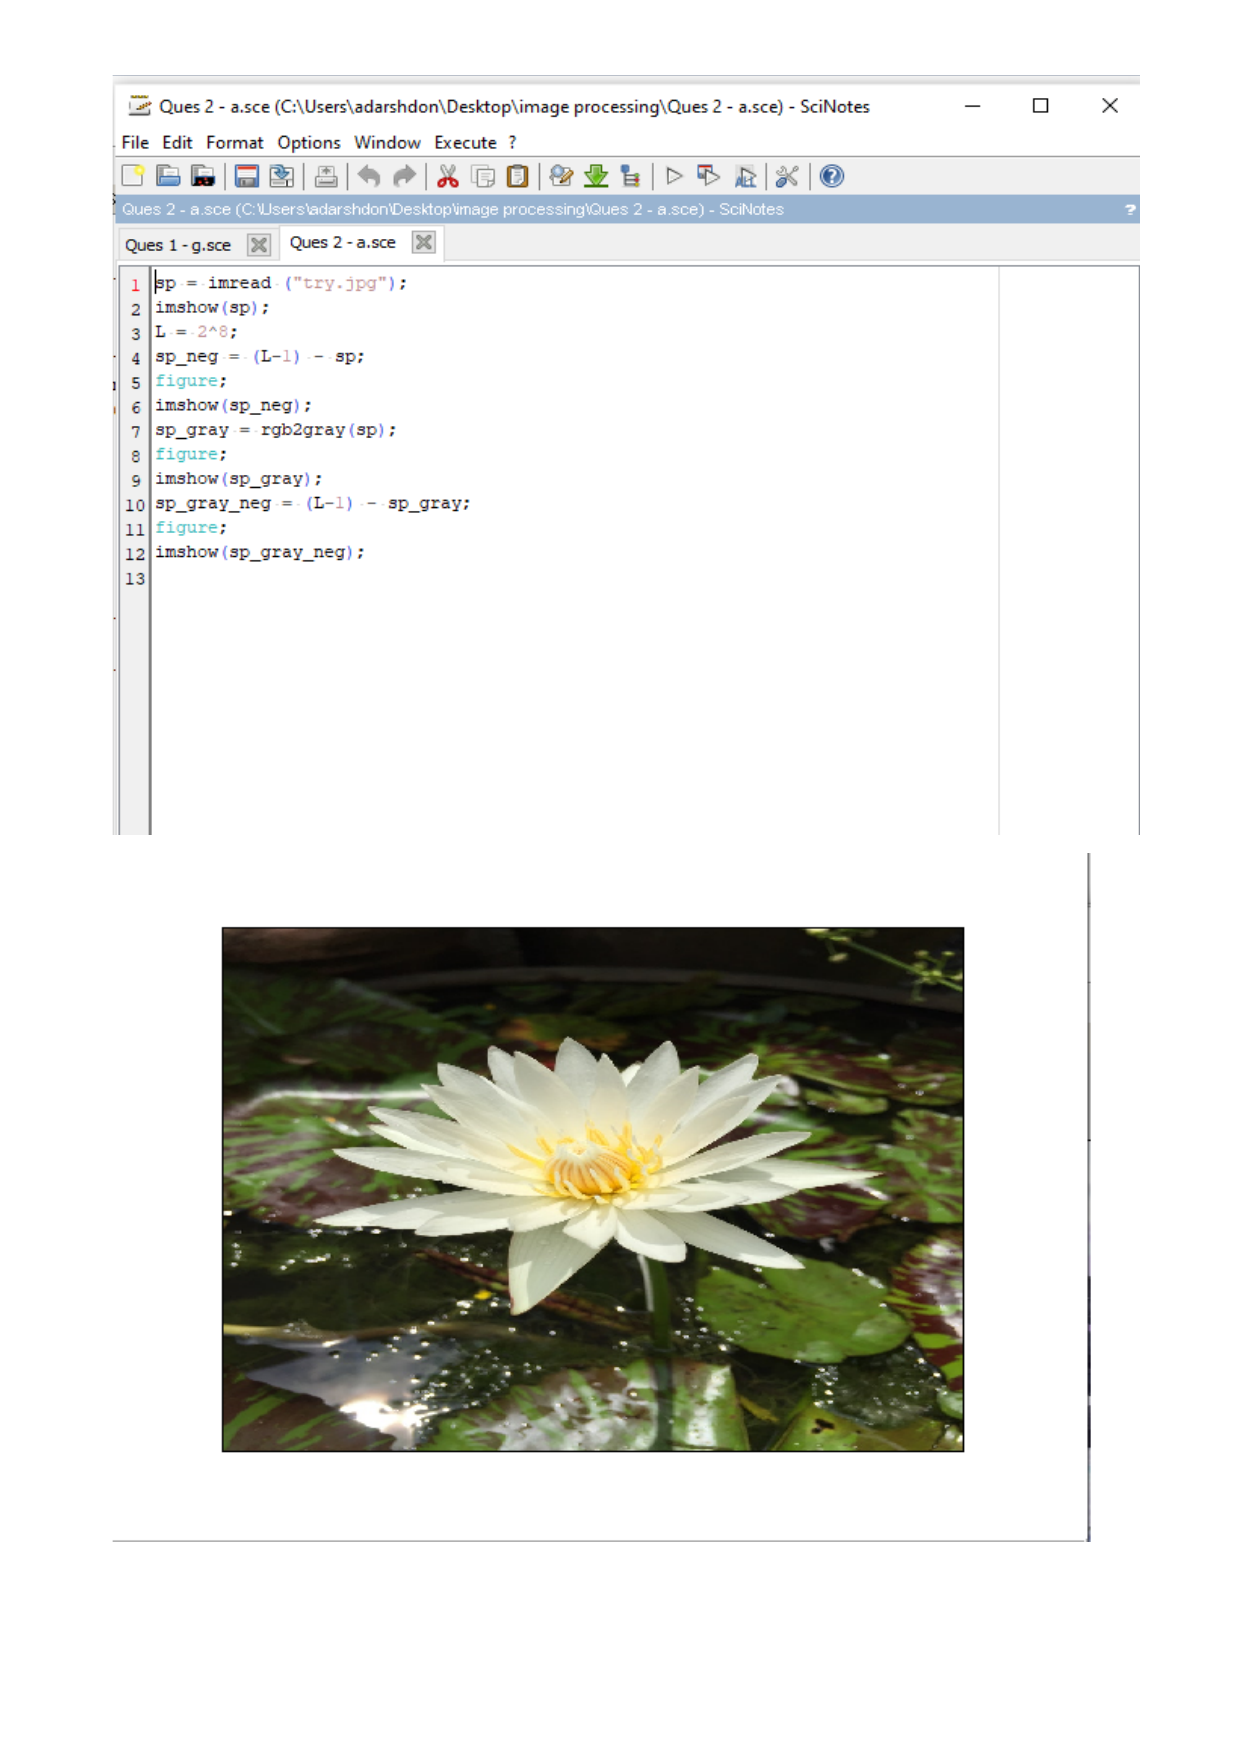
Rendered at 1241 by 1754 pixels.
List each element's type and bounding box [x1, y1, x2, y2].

picture [112, 75, 1140, 835]
picture [112, 853, 1091, 1542]
